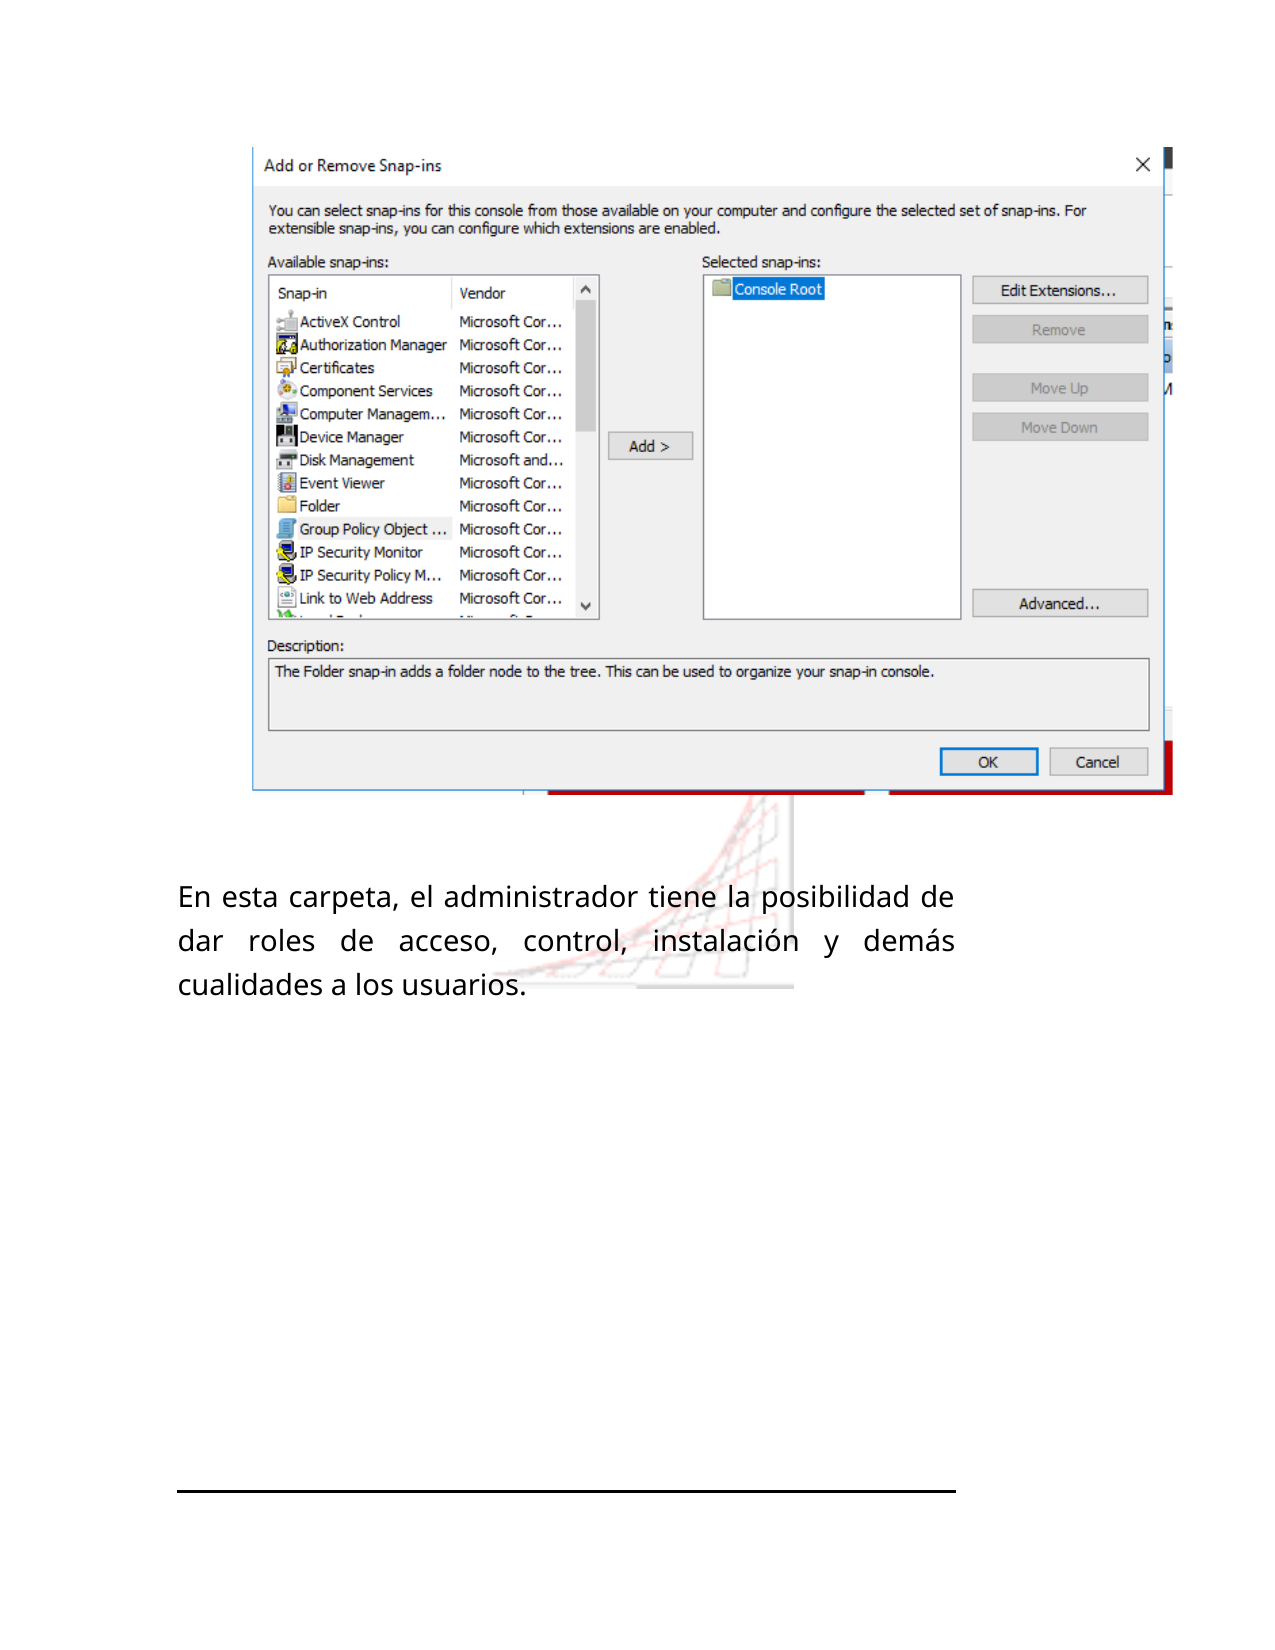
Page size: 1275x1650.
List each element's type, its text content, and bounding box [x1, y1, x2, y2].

list En esta carpeta, el administrador tiene la posibilidad de dar roles de acceso, control, instalación y demás cualidades a los usuarios. [177, 876, 956, 1004]
picture [252, 147, 1173, 795]
